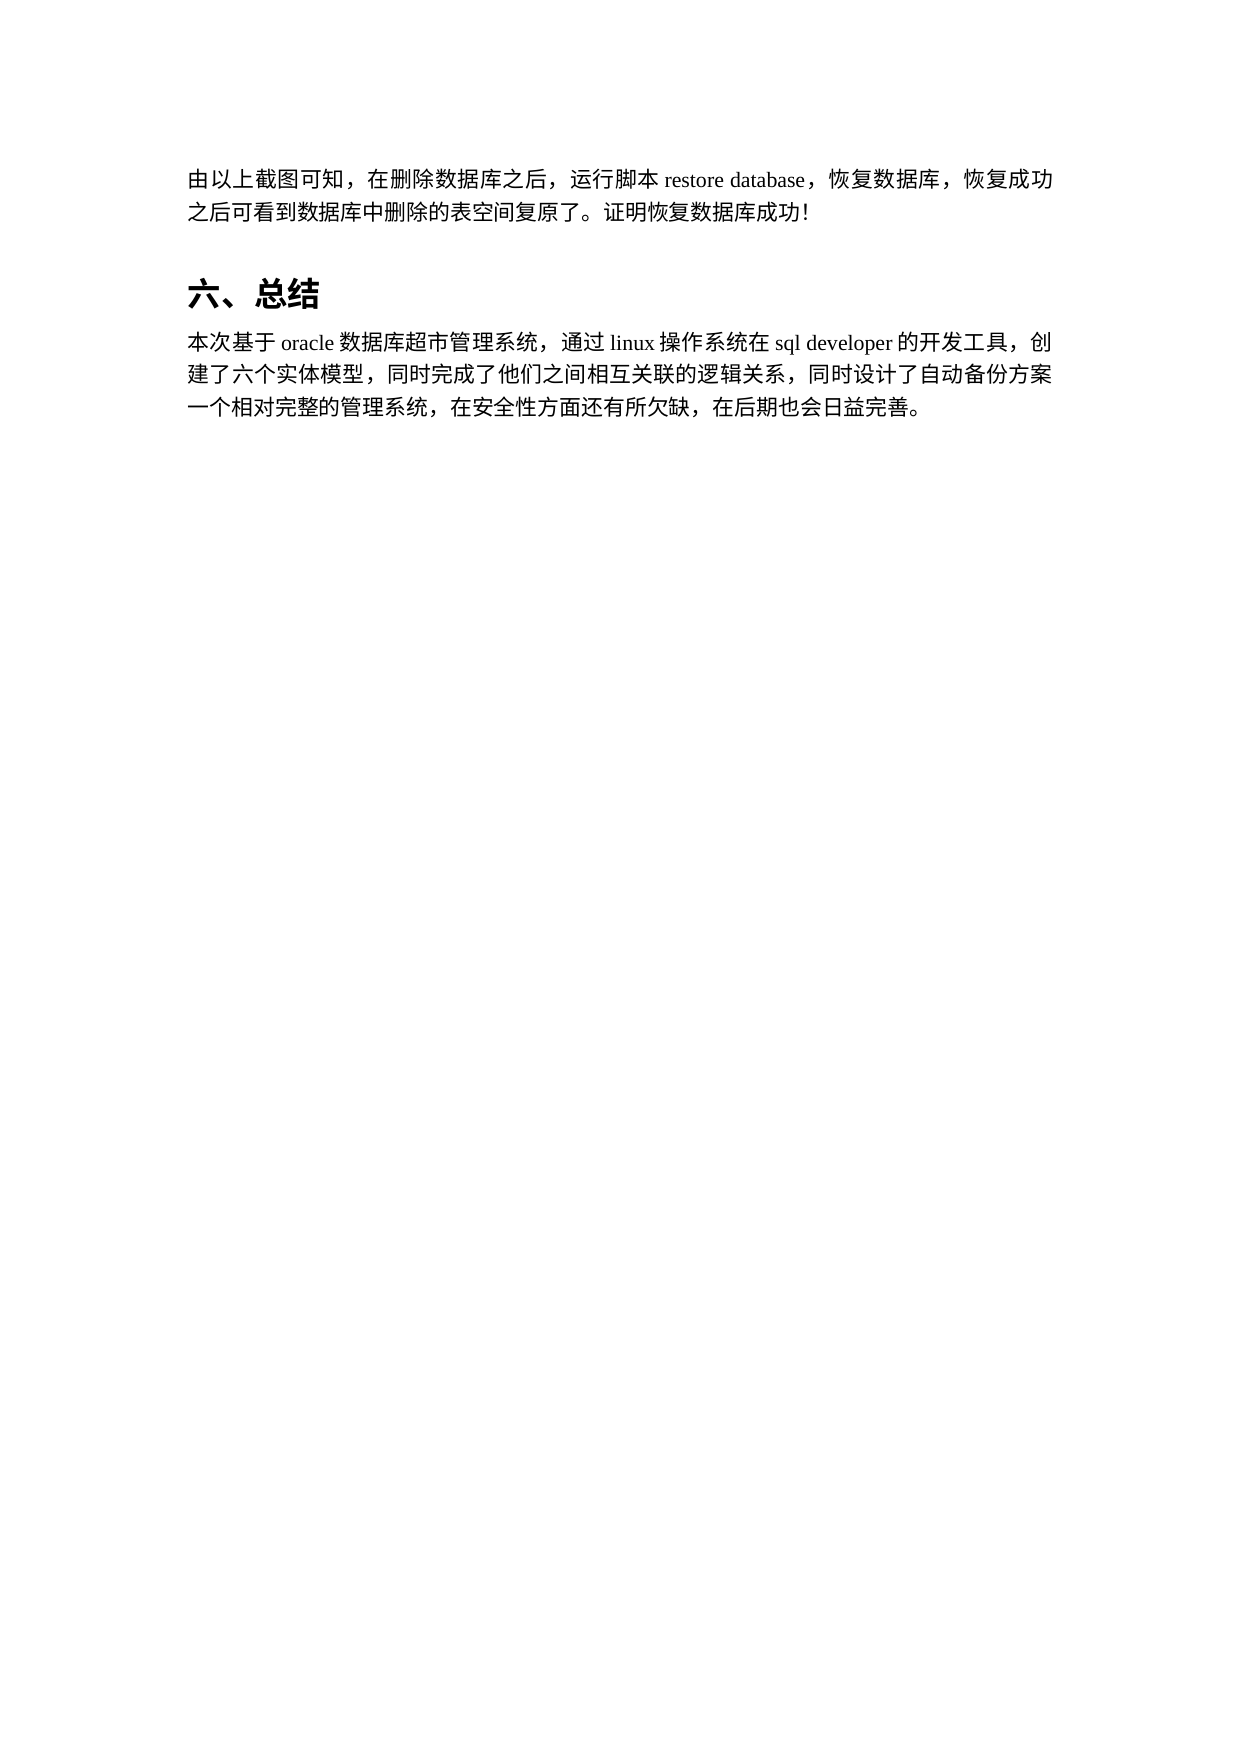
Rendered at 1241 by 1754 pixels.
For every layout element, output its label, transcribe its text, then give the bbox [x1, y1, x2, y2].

text 由以上截图可知，在删除数据库之后，运行脚本restore database，恢复数据库，恢复成功之后可看到数据库中删除的表空间复原了。证明恢复数据库成功！ [187, 162, 1053, 227]
list 总结 [187, 259, 1053, 324]
text 本次基于oracle数据库超市管理系统，通过linux操作系统在sql developer的开发工具，创建了六个实体模型，同时完成了他们之间相互关联的逻辑关系，同时设计了自动备份方案，一个相对完整的管理系统，在安全性方面还有所欠缺，在后期也会日益完善。 [187, 324, 1053, 422]
